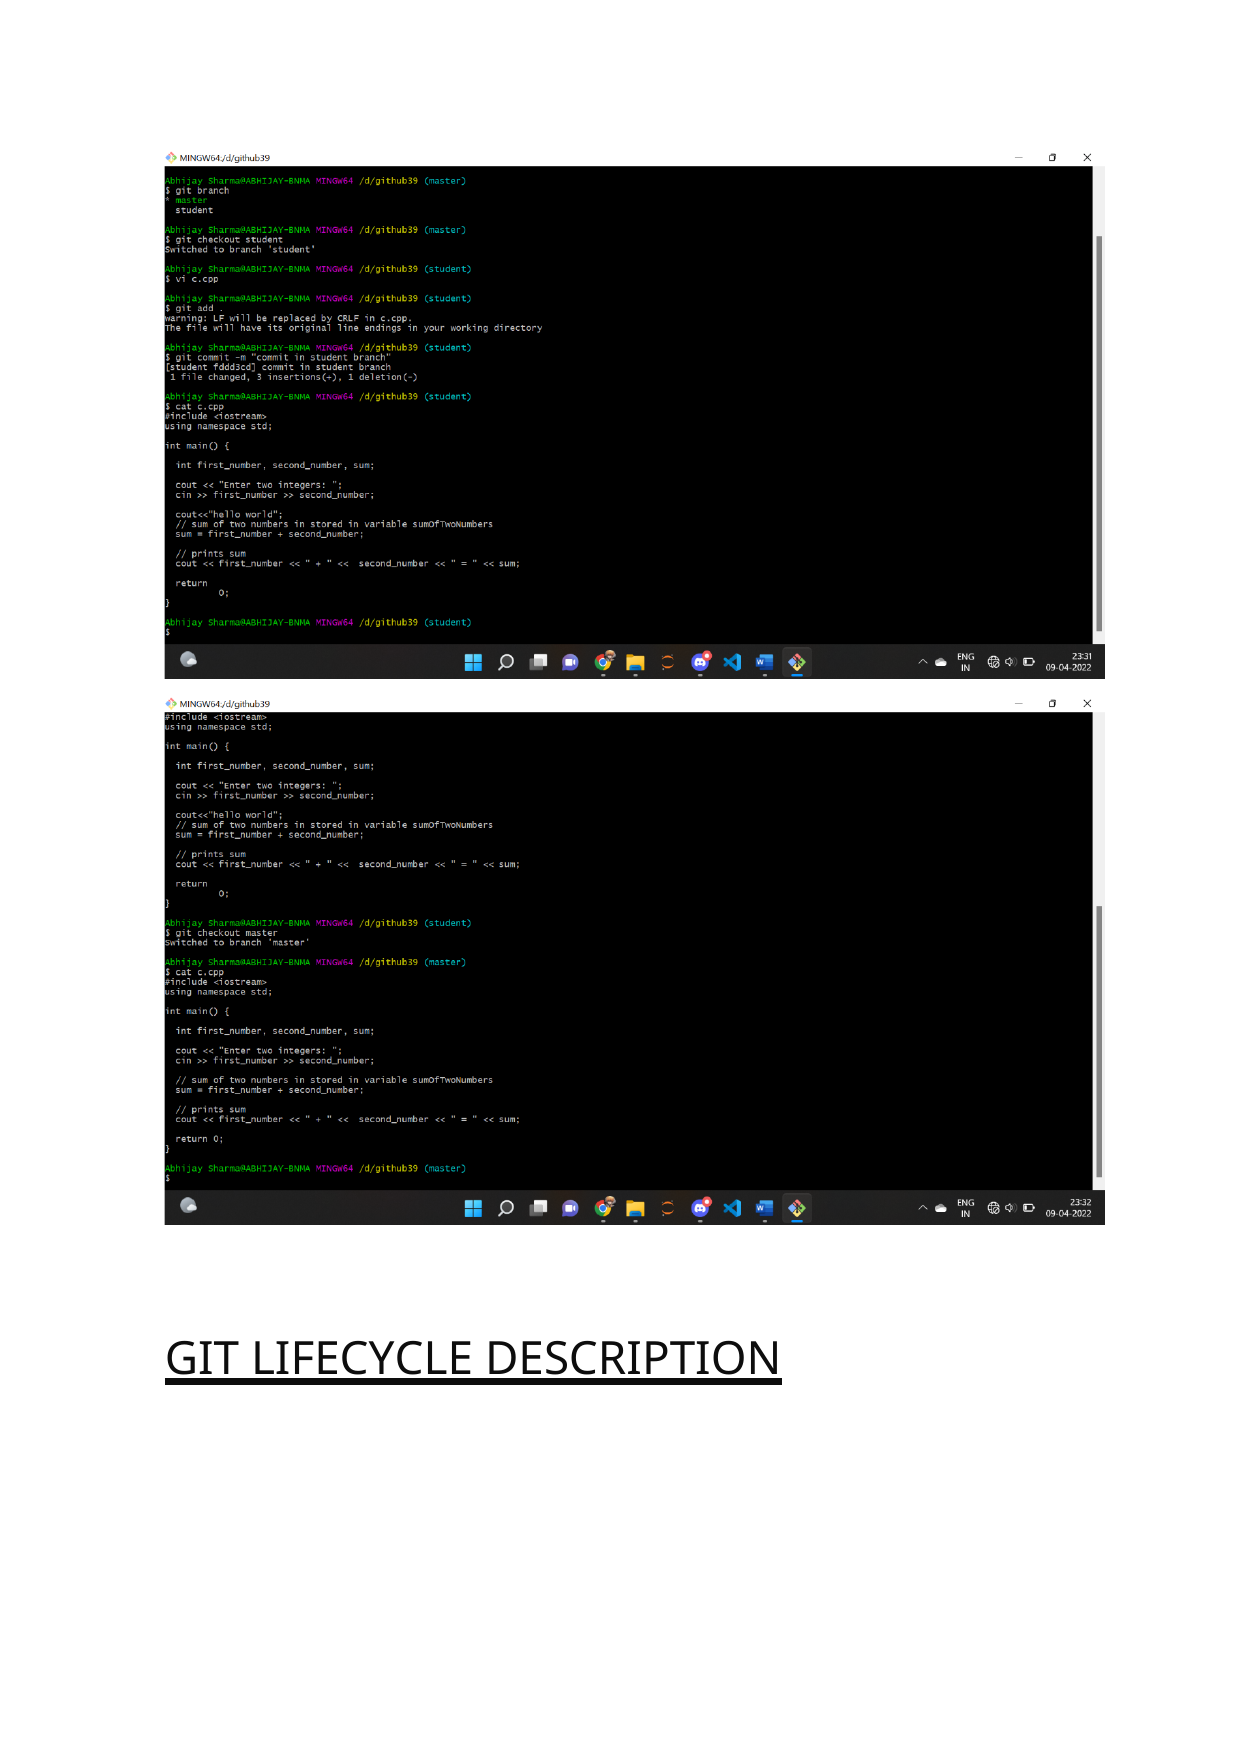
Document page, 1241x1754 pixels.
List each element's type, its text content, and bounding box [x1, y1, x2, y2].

picture [164, 150, 1105, 679]
text GIT LIFECYCLE DESCRIPTION [164, 1325, 954, 1388]
picture [164, 695, 1105, 1225]
